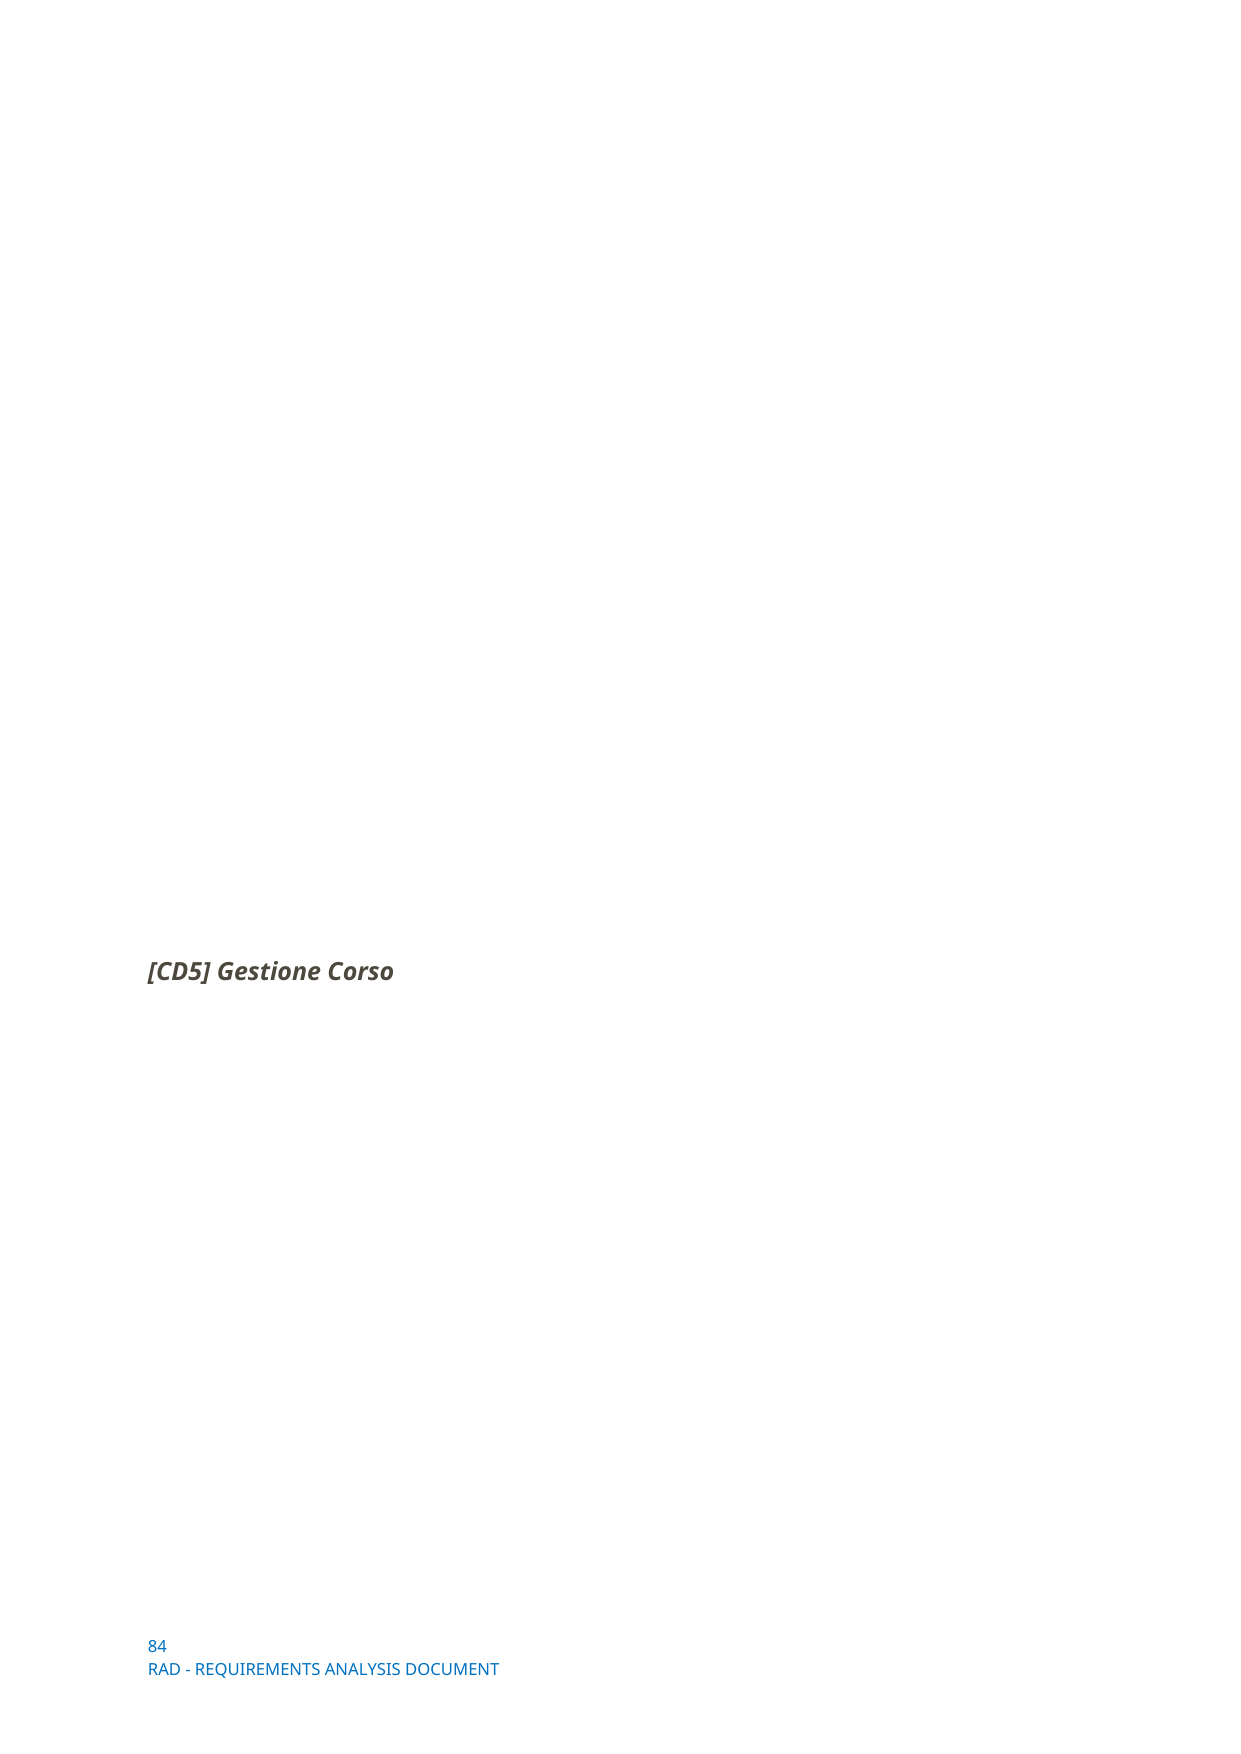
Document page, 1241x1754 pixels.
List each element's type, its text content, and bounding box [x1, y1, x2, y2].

text [CD5] Gestione Corso [148, 954, 1092, 988]
